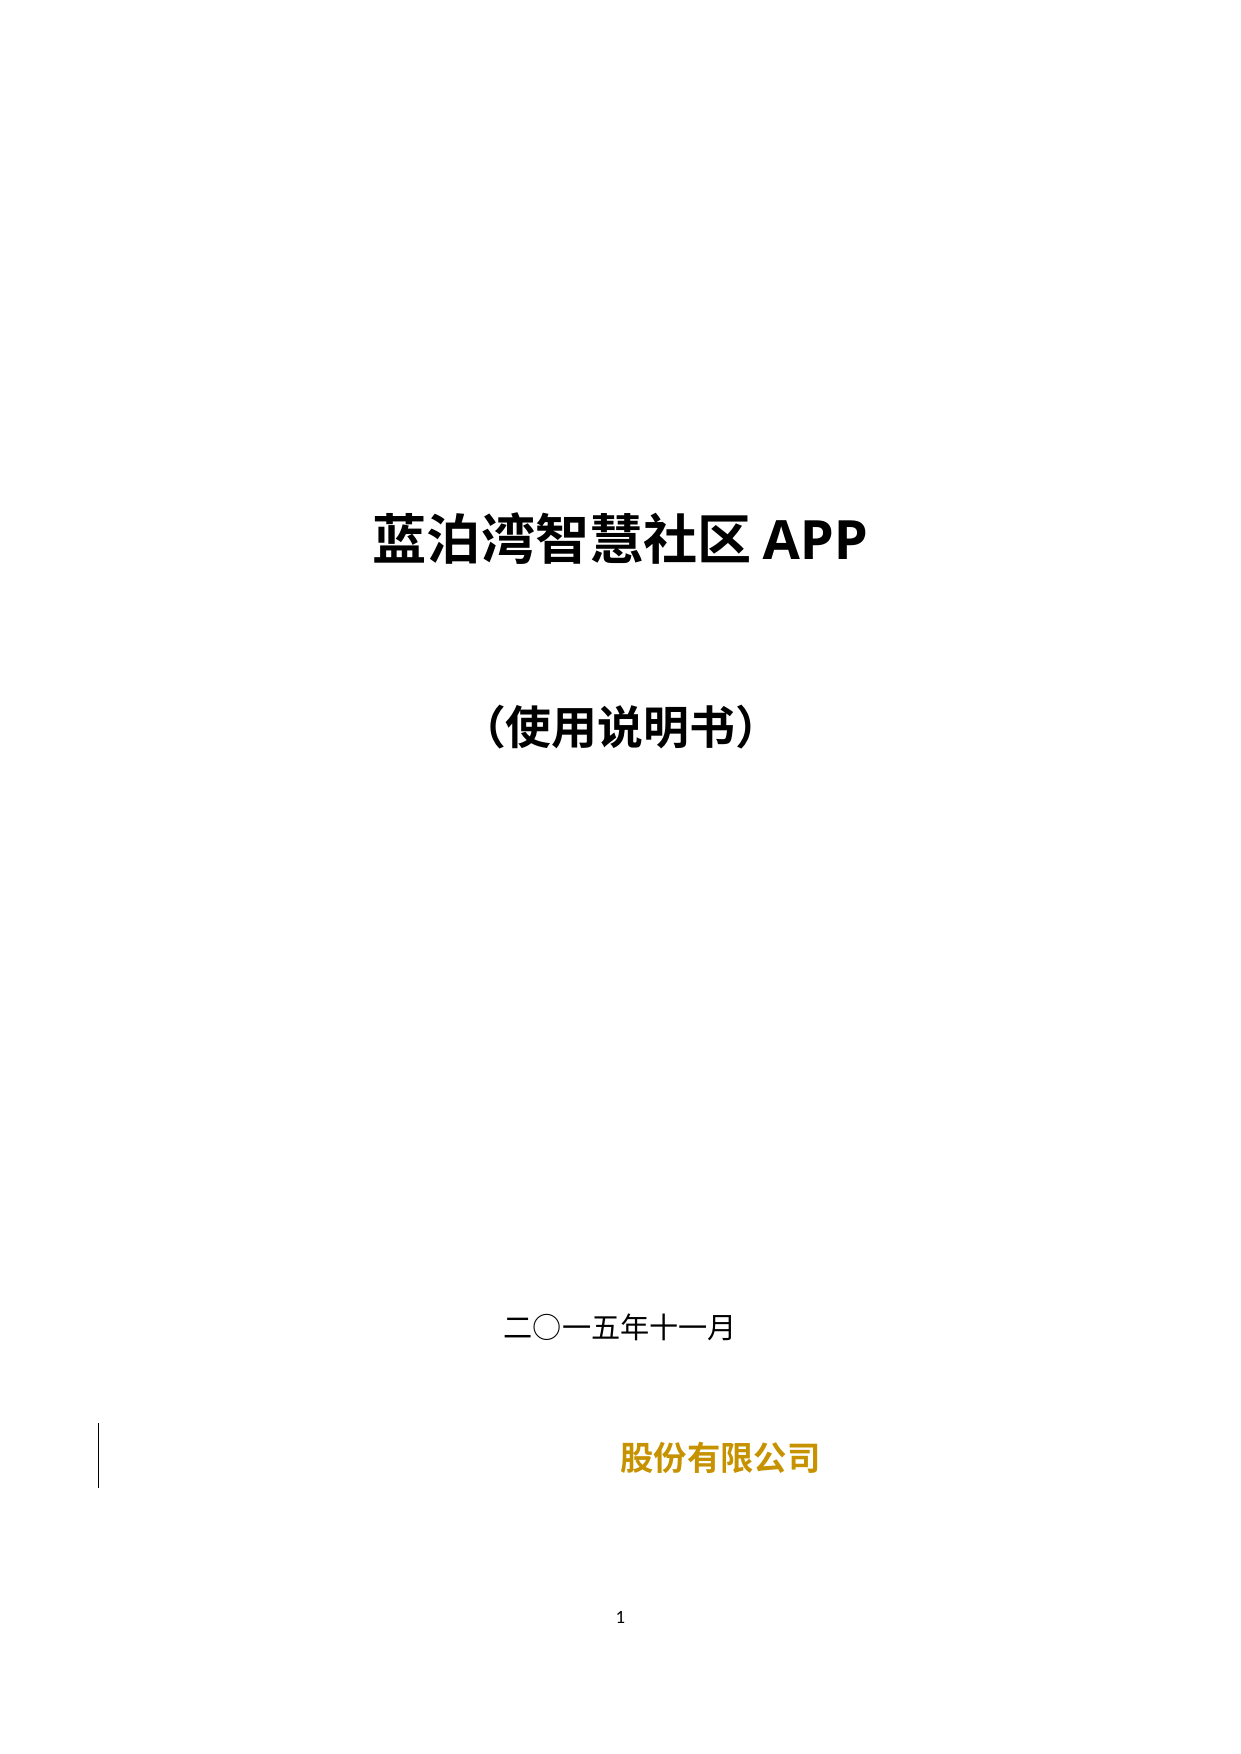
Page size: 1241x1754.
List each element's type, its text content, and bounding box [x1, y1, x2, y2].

text 蓝泊湾智慧社区APP [112, 487, 1128, 584]
text 上海永天科技股份有限公司 [112, 1423, 1128, 1488]
text （使用说明书） [112, 676, 1128, 773]
text 二○一五年十一月 [112, 1293, 1128, 1358]
